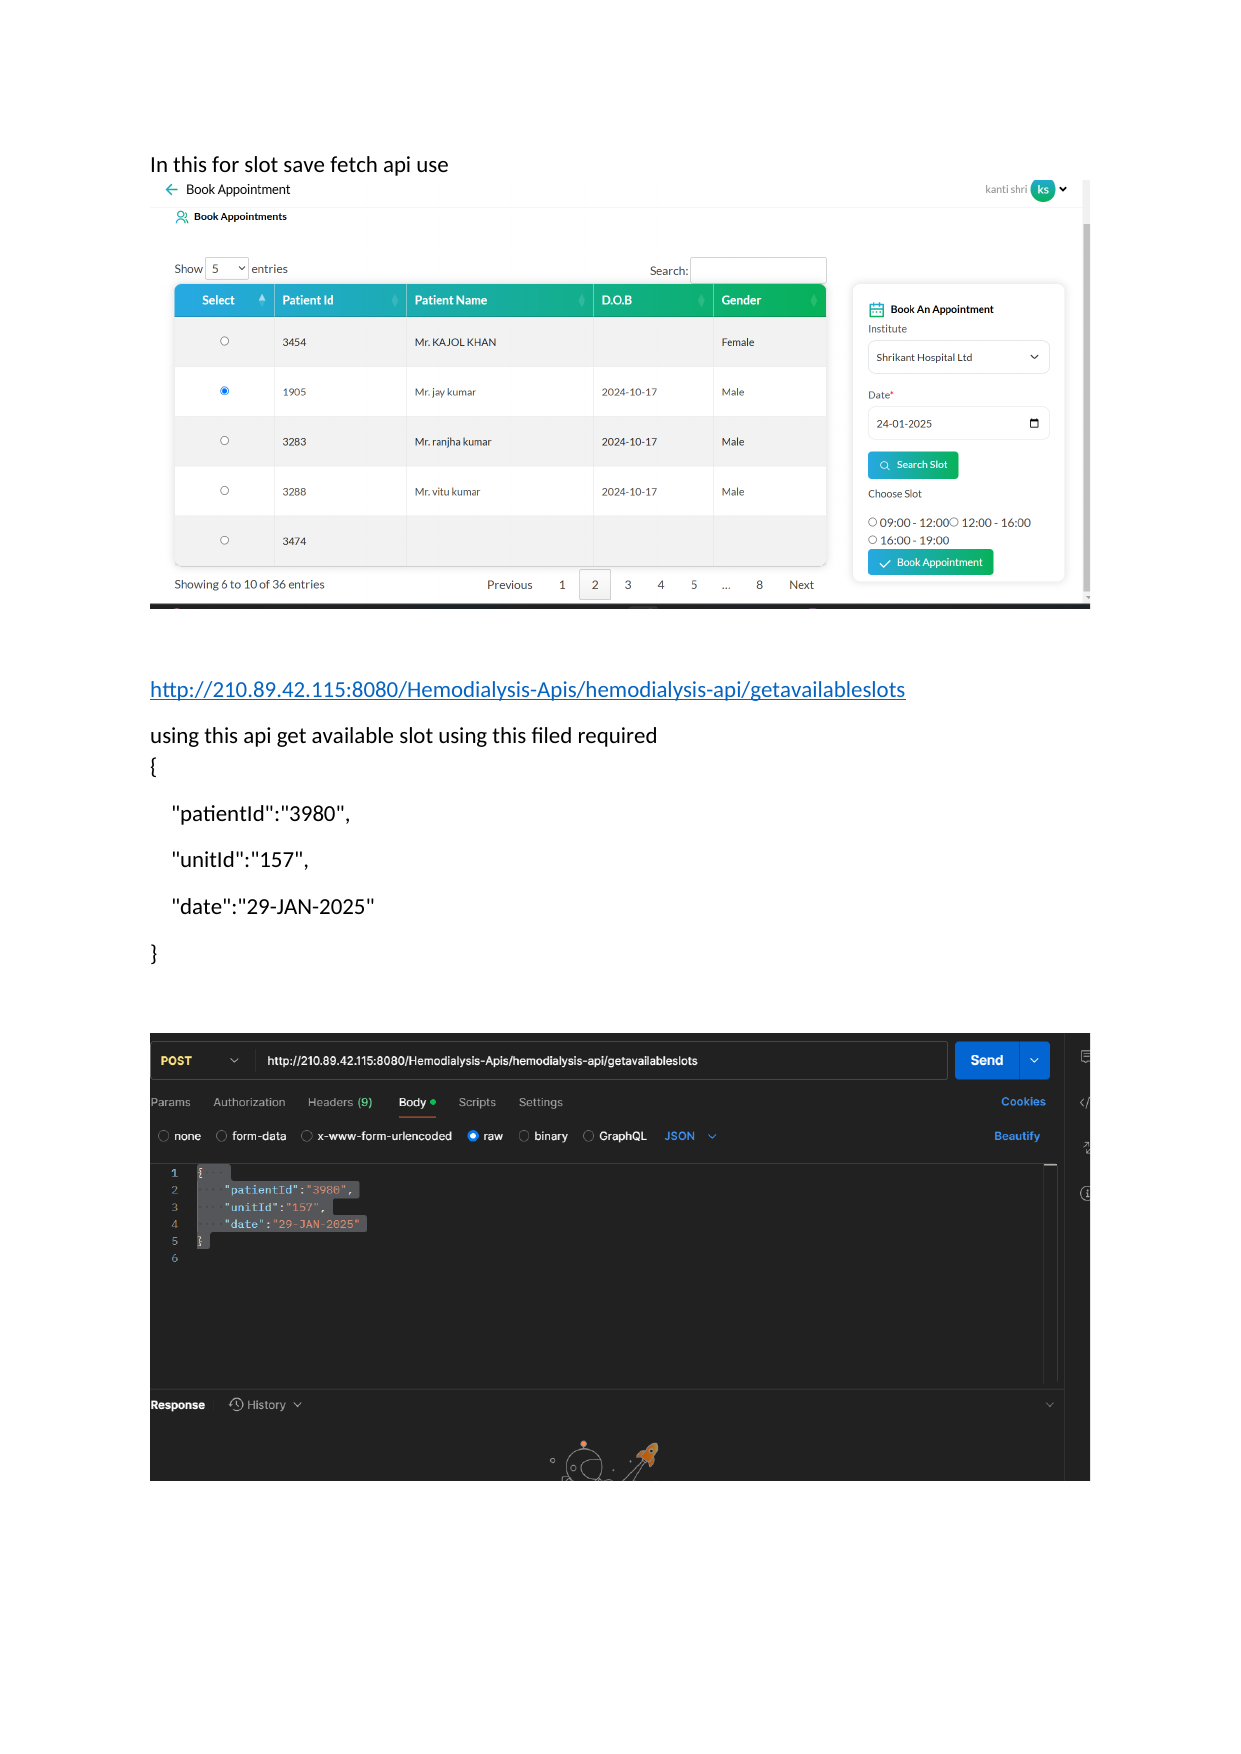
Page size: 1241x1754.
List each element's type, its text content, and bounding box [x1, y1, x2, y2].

text "unitId":"157", [150, 846, 1090, 873]
picture [150, 1033, 1091, 1481]
picture [150, 180, 1091, 609]
text using this api get available slot using this filed required { [150, 722, 1090, 780]
text http://210.89.42.115:8080/Hemodialysis-Apis/hemodialysis-api/getavailableslots [150, 675, 1090, 703]
text "date":"29-JAN-2025" [150, 892, 1090, 920]
text In this for slot save fetch api use [150, 150, 1090, 180]
text "patientId":"3980", [150, 799, 1090, 827]
text } [150, 939, 1090, 967]
